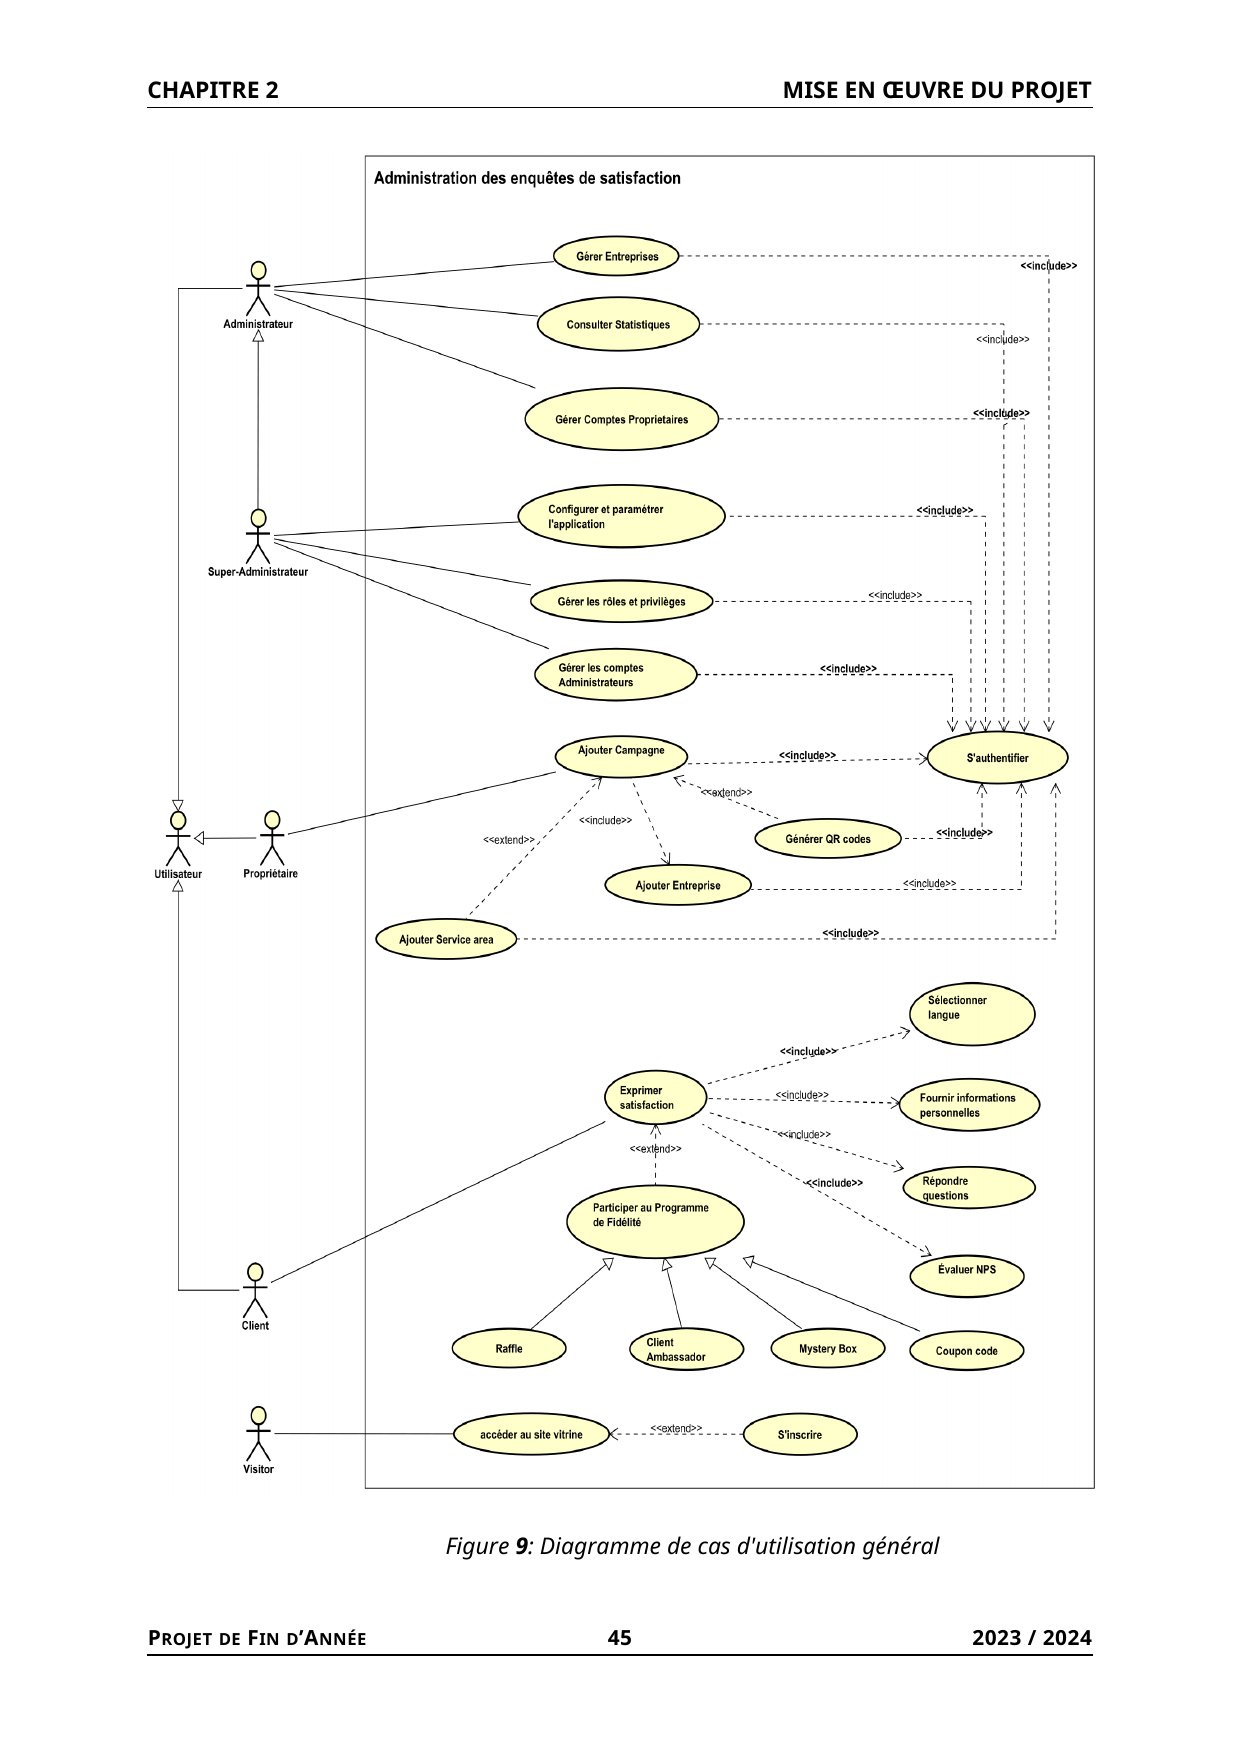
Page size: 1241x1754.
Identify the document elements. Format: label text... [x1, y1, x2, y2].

picture [147, 147, 1102, 1497]
text Figure 9: Diagramme de cas d'utilisation général [147, 1530, 1093, 1561]
